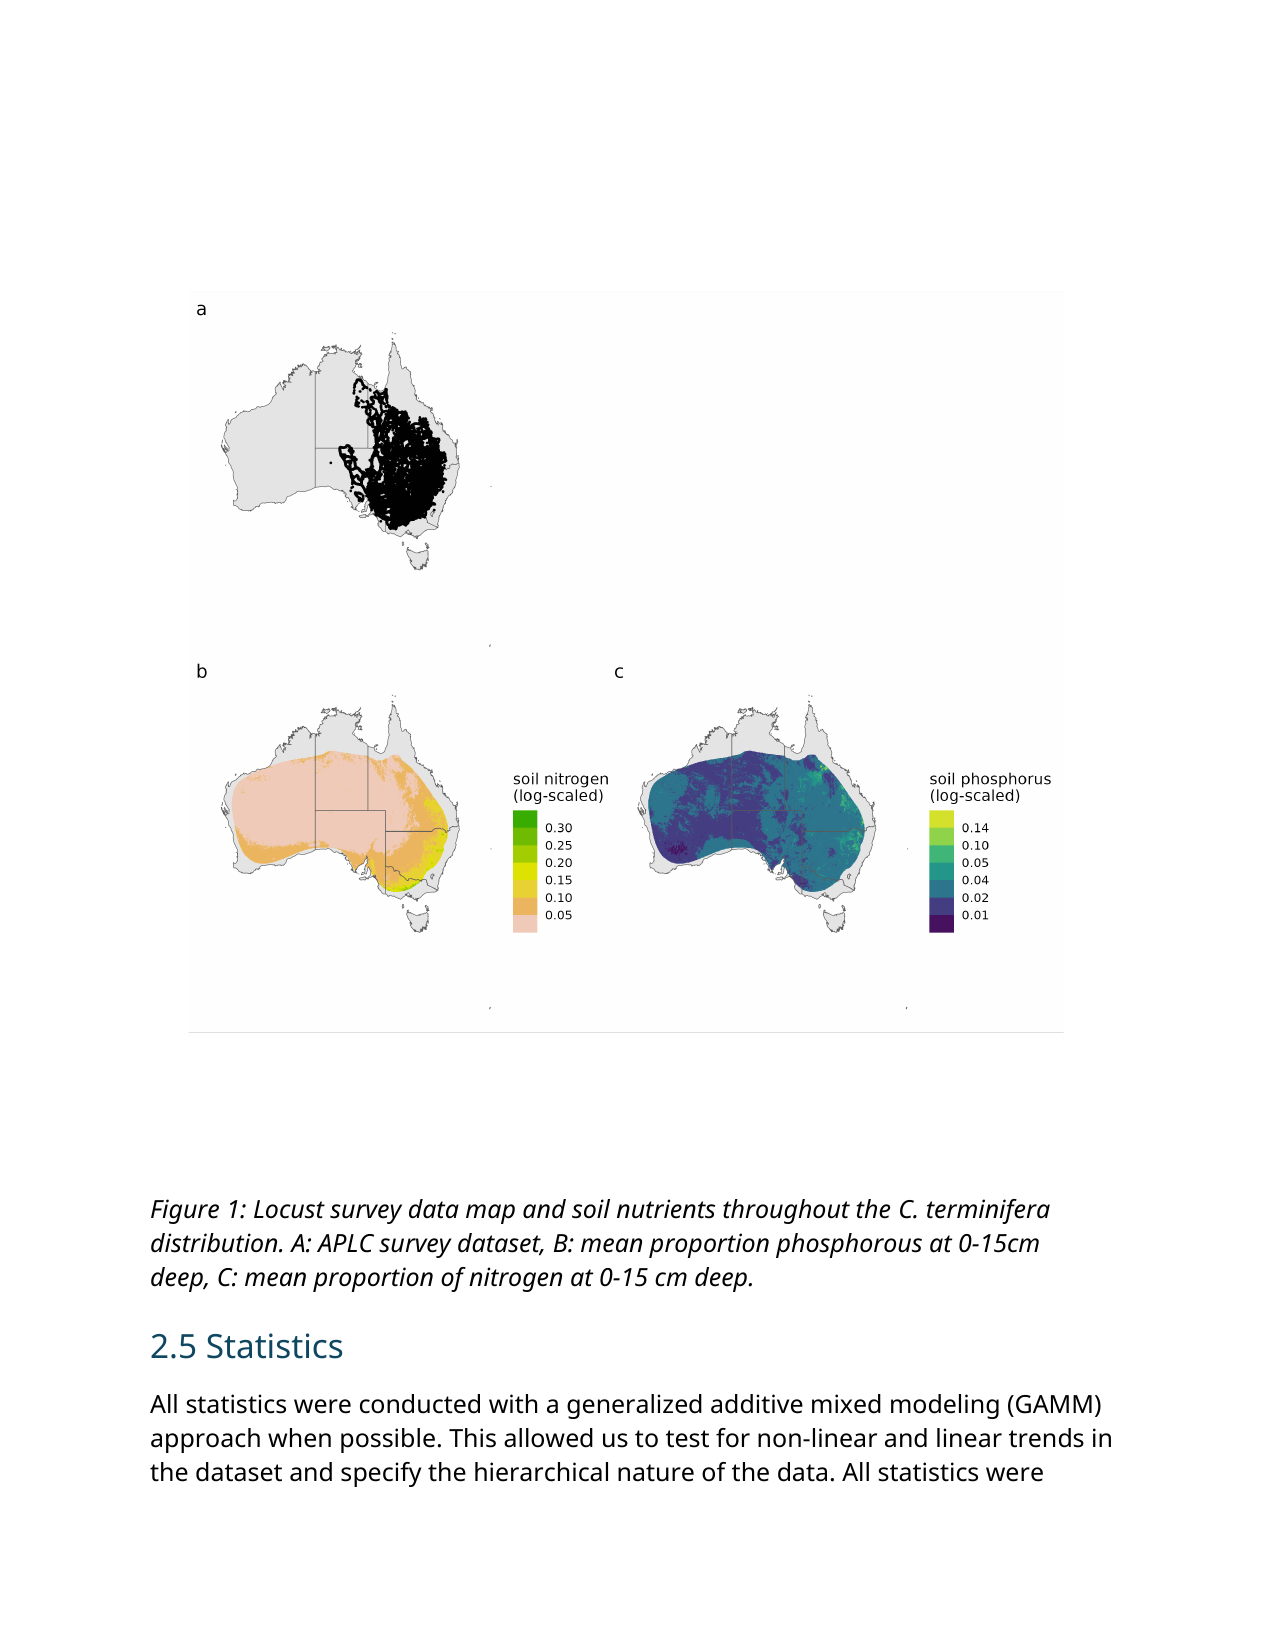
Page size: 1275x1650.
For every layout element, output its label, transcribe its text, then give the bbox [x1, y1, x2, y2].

picture [188, 153, 1064, 1171]
subtitle 2.5 Statistics [150, 1323, 1125, 1368]
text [150, 1387, 1125, 1489]
table_header Figure 1: Locust survey data map and soil nutrients throughout the C. terminifera distribution. A: APLC survey dataset, B: mean proportion phosphorous at 0-15cm deep, C: mean proportion of nitrogen at 0-15 cm deep. [139, 150, 1114, 1306]
